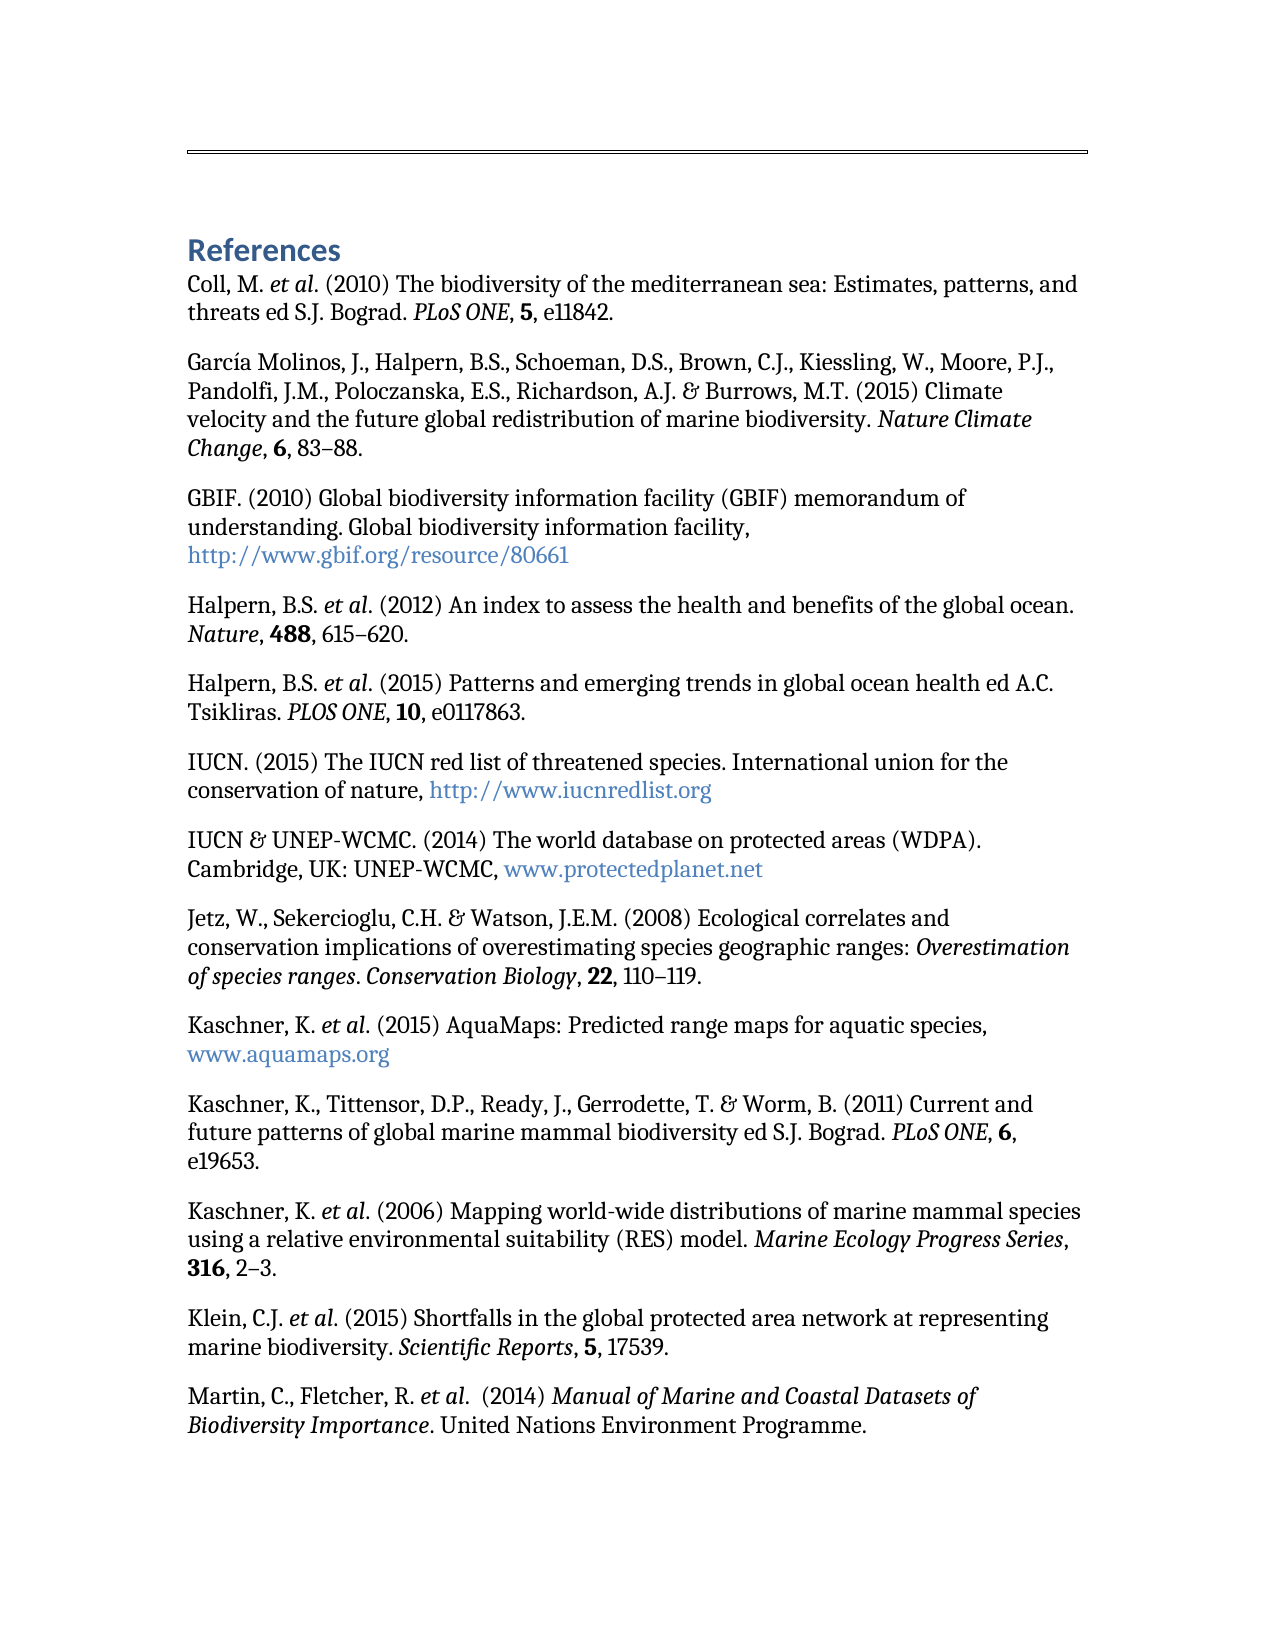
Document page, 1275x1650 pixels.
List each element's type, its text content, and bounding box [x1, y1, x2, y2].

text García Molinos, J., Halpern, B.S., Schoeman, D.S., Brown, C.J., Kiessling, W., Moore, P.J., Pandolfi, J.M., Poloczanska, E.S., Richardson, A.J. & Burrows, M.T. (2015) Climate velocity and the future global redistribution of marine biodiversity. Nature Climate Change, 6, 83–88. [187, 348, 1087, 463]
text Martin, C., Fletcher, R. et al. (2014) Manual of Marine and Coastal Datasets of Biodiversity Importance. United Nations Environment Programme. [187, 1382, 1087, 1439]
text Halpern, B.S. et al. (2012) An index to assess the health and benefits of the global ocean. Nature, 488, 615–620. [187, 591, 1087, 648]
text Halpern, B.S. et al. (2015) Patterns and emerging trends in global ocean health ed A.C. Tsikliras. PLOS ONE, 10, e0117863. [187, 669, 1087, 727]
subtitle References [187, 229, 1087, 269]
text Kaschner, K. et al. (2006) Mapping world-wide distributions of marine mammal species using a relative environmental suitability (RES) model. Marine Ecology Progress Series, 316, 2–3. [187, 1197, 1087, 1283]
text GBIF. (2010) Global biodiversity information facility (GBIF) memorandum of understanding. Global biodiversity information facility, http://www.gbif.org/resource/80661 [187, 484, 1087, 570]
text Kaschner, K. et al. (2015) AquaMaps: Predicted range maps for aquatic species, www.aquamaps.org [187, 1011, 1087, 1069]
text Kaschner, K., Tittensor, D.P., Ready, J., Gerrodette, T. & Worm, B. (2011) Current and future patterns of global marine mammal biodiversity ed S.J. Bograd. PLoS ONE, 6, e19653. [187, 1089, 1087, 1176]
text Jetz, W., Sekercioglu, C.H. & Watson, J.E.M. (2008) Ecological correlates and conservation implications of overestimating species geographic ranges: Overestimation of species ranges. Conservation Biology, 22, 110–119. [187, 904, 1087, 990]
text Coll, M. et al. (2010) The biodiversity of the mediterranean sea: Estimates, patterns, and threats ed S.J. Bograd. PLoS ONE, 5, e11842. [187, 269, 1087, 327]
text IUCN & UNEP-WCMC. (2014) The world database on protected areas (WDPA). Cambridge, UK: UNEP-WCMC, www.protectedplanet.net [187, 826, 1087, 883]
text IUCN. (2015) The IUCN red list of threatened species. International union for the conservation of nature, http://www.iucnredlist.org [187, 747, 1087, 805]
text Klein, C.J. et al. (2015) Shortfalls in the global protected area network at representing marine biodiversity. Scientific Reports, 5, 17539. [187, 1304, 1087, 1361]
